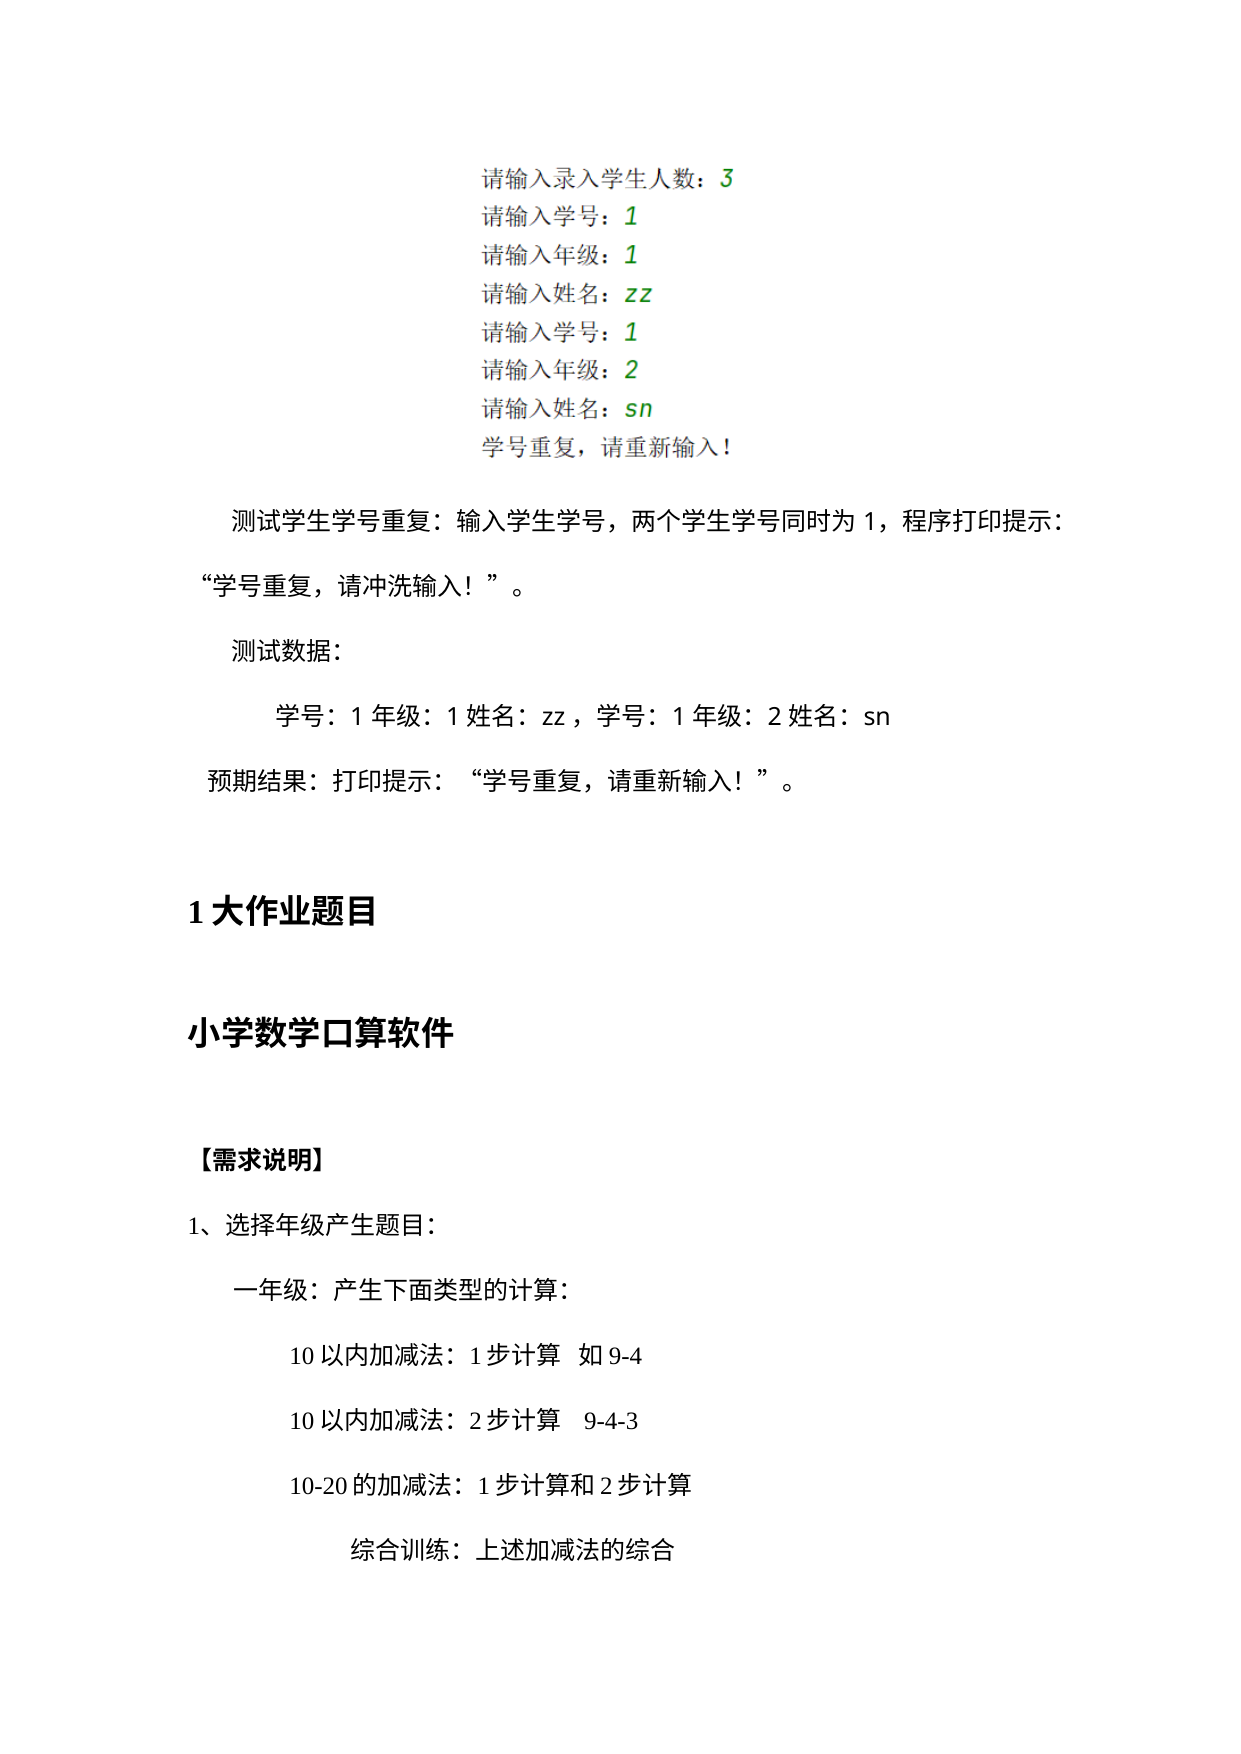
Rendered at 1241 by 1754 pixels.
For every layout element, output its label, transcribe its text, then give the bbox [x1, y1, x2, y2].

picture [474, 162, 766, 467]
text 综合训练：上述加减法的综合 [187, 1516, 1053, 1581]
text 测试数据： [187, 617, 1053, 682]
text 10以内加减法：2步计算 9-4-3 [187, 1386, 1053, 1451]
text 学号：1 年级：1 姓名：zz ，学号：1 年级：2 姓名：sn [187, 682, 1053, 747]
text 预期结果：打印提示：“学号重复，请重新输入！”。 [187, 747, 1053, 812]
subtitle 小学数学口算软件 [187, 998, 1053, 1063]
text 1、选择年级产生题目： [187, 1191, 1053, 1256]
subtitle 1 大作业题目 [187, 877, 1053, 942]
text 一年级：产生下面类型的计算： [187, 1256, 1053, 1321]
text 10-20的加减法：1步计算和2步计算 [187, 1451, 1053, 1516]
text 【需求说明】 [187, 1126, 1053, 1191]
text 测试学生学号重复：输入学生学号，两个学生学号同时为1，程序打印提示：“学号重复，请冲洗输入！”。 [187, 487, 1053, 617]
text 10以内加减法：1步计算 如9-4 [187, 1321, 1053, 1386]
